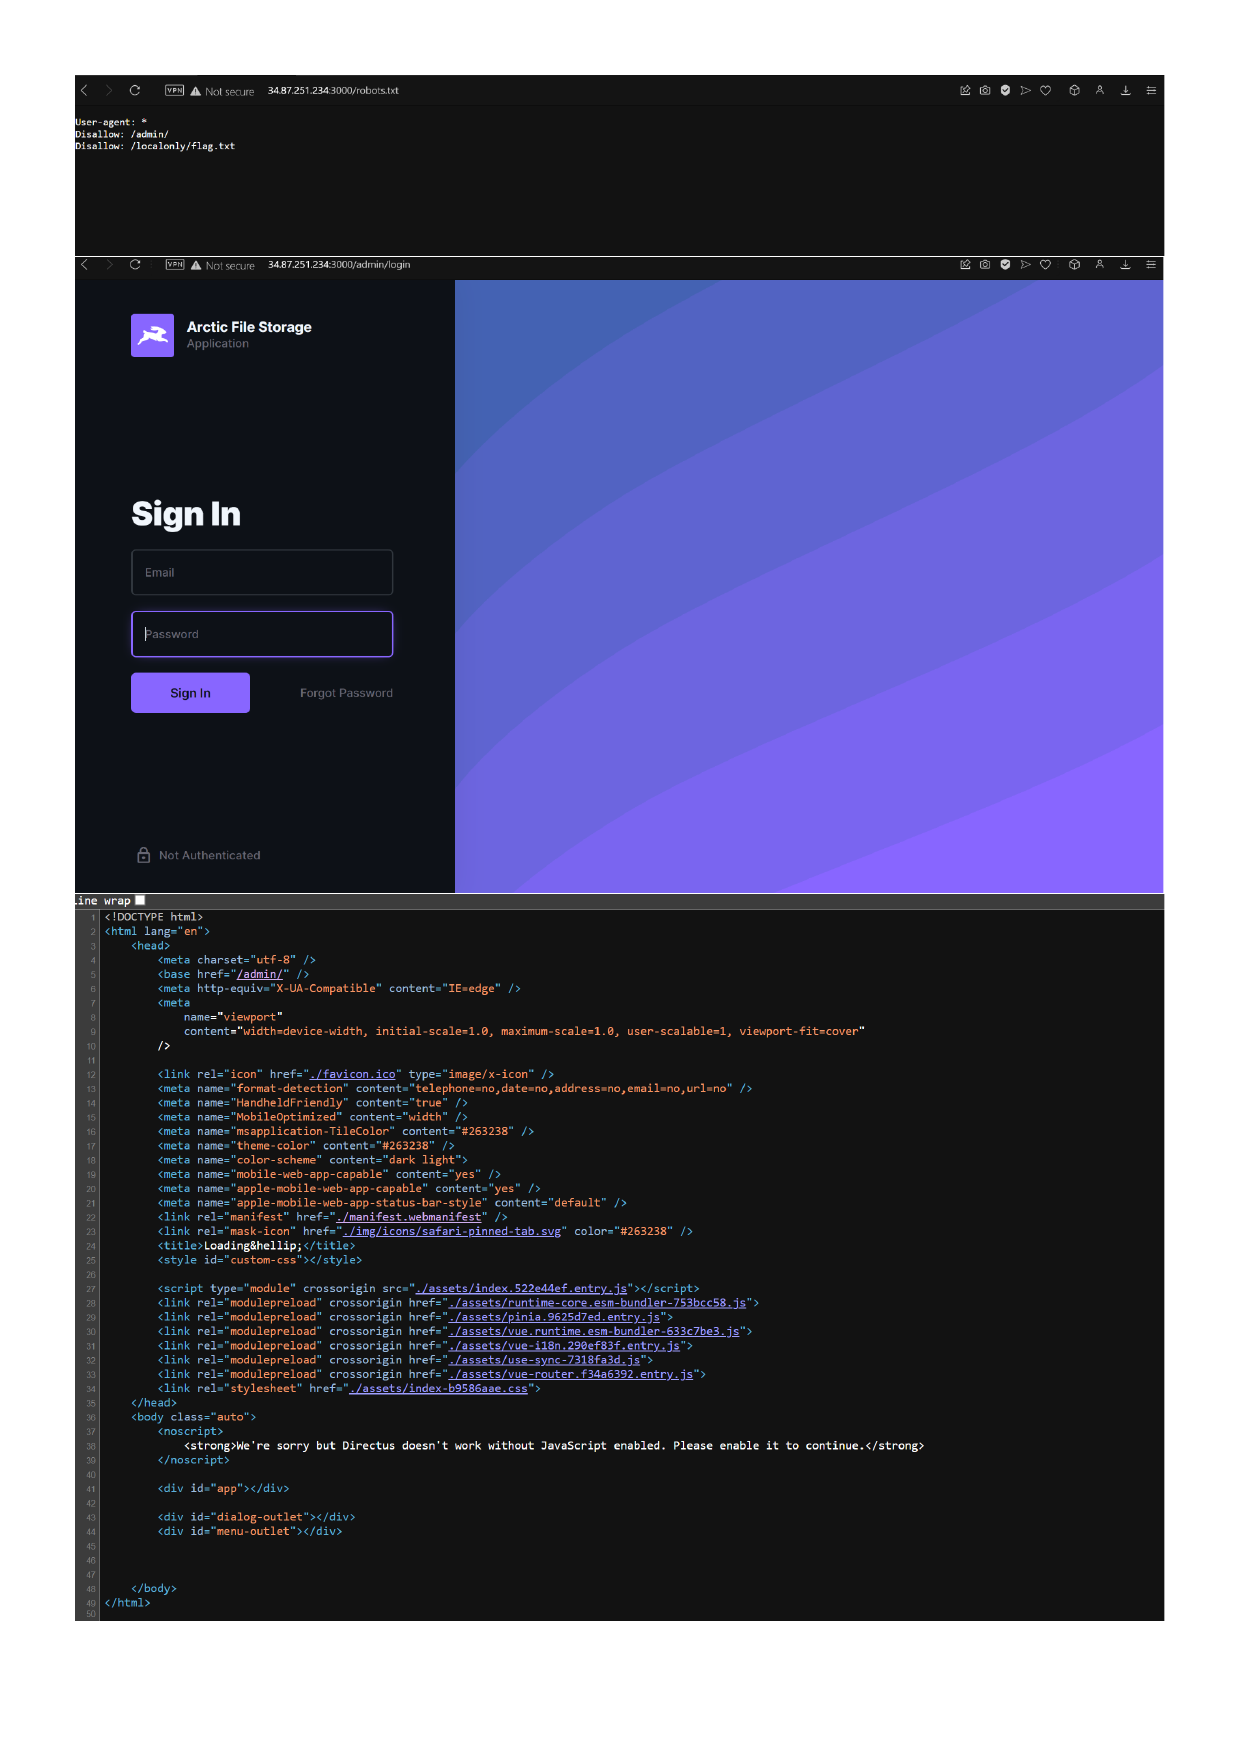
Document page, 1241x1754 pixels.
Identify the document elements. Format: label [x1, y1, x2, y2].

picture [75, 257, 1164, 893]
picture [75, 894, 1165, 1621]
picture [75, 75, 1165, 256]
